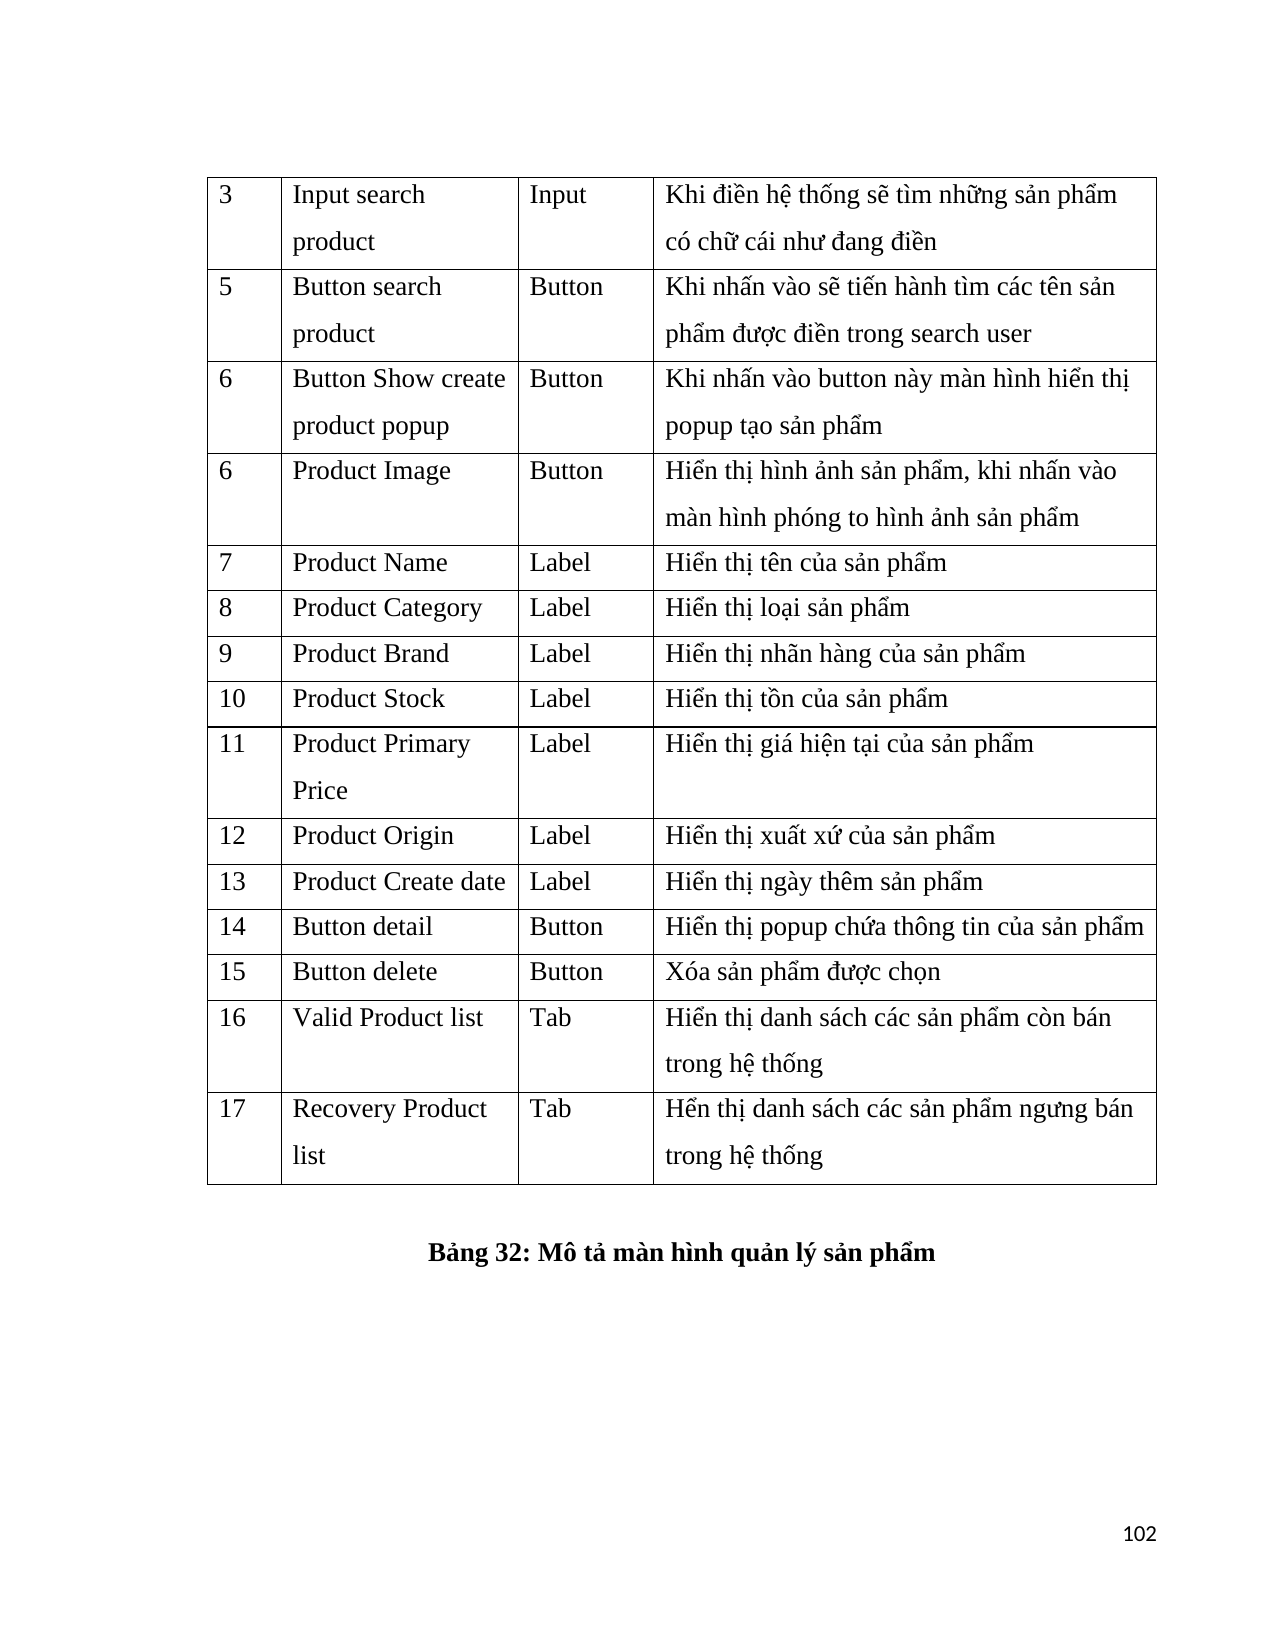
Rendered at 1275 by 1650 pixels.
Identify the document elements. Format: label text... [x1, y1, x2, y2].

table_cell Product Name [282, 546, 518, 590]
table_cell Hiển thị nhãn hàng của sản phẩm [654, 637, 1156, 681]
table_cell 8 [208, 591, 281, 636]
table_cell Button [519, 270, 653, 361]
table_cell Button [519, 454, 653, 545]
table_cell 15 [208, 955, 281, 999]
table_cell 13 [208, 865, 281, 909]
table_cell Button detail [282, 910, 518, 954]
table_cell Hiển thị danh sách các sản phẩm còn bán trong hệ thống [654, 1001, 1156, 1092]
table_cell 7 [208, 546, 281, 590]
table_cell Button search product [282, 270, 518, 361]
table_cell Input [519, 178, 653, 269]
table_cell Product Create date [282, 865, 518, 909]
table_cell Hiển thị tồn của sản phẩm [654, 682, 1156, 726]
table_cell Hiển thị loại sản phẩm [654, 591, 1156, 636]
table_cell Recovery Product list [282, 1093, 518, 1183]
table_cell 5 [208, 270, 281, 361]
table_cell Hiển thị tên của sản phẩm [654, 546, 1156, 590]
table_cell Hiển thị giá hiện tại của sản phẩm [654, 728, 1156, 818]
table_cell 6 [208, 454, 281, 545]
table_cell 9 [208, 637, 281, 681]
table_cell Label [519, 728, 653, 818]
table_cell Button [519, 910, 653, 954]
table_cell Label [519, 819, 653, 864]
table_cell Product Stock [282, 682, 518, 726]
table_cell Label [519, 637, 653, 681]
table_cell Hiển thị hình ảnh sản phẩm, khi nhấn vào màn hình phóng to hình ảnh sản phẩm [654, 454, 1156, 545]
table_cell Button Show create product popup [282, 362, 518, 453]
table_cell Button delete [282, 955, 518, 999]
text Bảng 32: Mô tả màn hình quản lý sản phẩm [207, 1237, 1157, 1268]
table_cell Label [519, 865, 653, 909]
table_cell Tab [519, 1001, 653, 1092]
table_cell Product Primary Price [282, 728, 518, 818]
table_cell 14 [208, 910, 281, 954]
table_cell Khi nhấn vào sẽ tiến hành tìm các tên sản phẩm được điền trong search user [654, 270, 1156, 361]
table_cell Xóa sản phẩm được chọn [654, 955, 1156, 999]
table_cell Button [519, 362, 653, 453]
table_cell Label [519, 682, 653, 726]
table_cell 17 [208, 1093, 281, 1183]
table_cell 3 [208, 178, 281, 269]
table_cell Input search product [282, 178, 518, 269]
table_cell Product Origin [282, 819, 518, 864]
table_cell Hển thị danh sách các sản phẩm ngưng bán trong hệ thống [654, 1093, 1156, 1183]
table_cell Product Brand [282, 637, 518, 681]
table_cell 10 [208, 682, 281, 726]
table_cell Label [519, 591, 653, 636]
table_cell Product Image [282, 454, 518, 545]
table_cell Product Category [282, 591, 518, 636]
table_cell 12 [208, 819, 281, 864]
table_cell Tab [519, 1093, 653, 1183]
table_cell 6 [208, 362, 281, 453]
table_cell Khi điền hệ thống sẽ tìm những sản phẩm có chữ cái như đang điền [654, 178, 1156, 269]
table_cell Hiển thị ngày thêm sản phẩm [654, 865, 1156, 909]
table_cell 11 [208, 728, 281, 818]
table_cell Khi nhấn vào button này màn hình hiển thị popup tạo sản phẩm [654, 362, 1156, 453]
table_cell Hiển thị xuất xứ của sản phẩm [654, 819, 1156, 864]
table_cell Valid Product list [282, 1001, 518, 1092]
table_cell Label [519, 546, 653, 590]
table_cell Hiển thị popup chứa thông tin của sản phẩm [654, 910, 1156, 954]
table_cell 16 [208, 1001, 281, 1092]
table_cell Button [519, 955, 653, 999]
